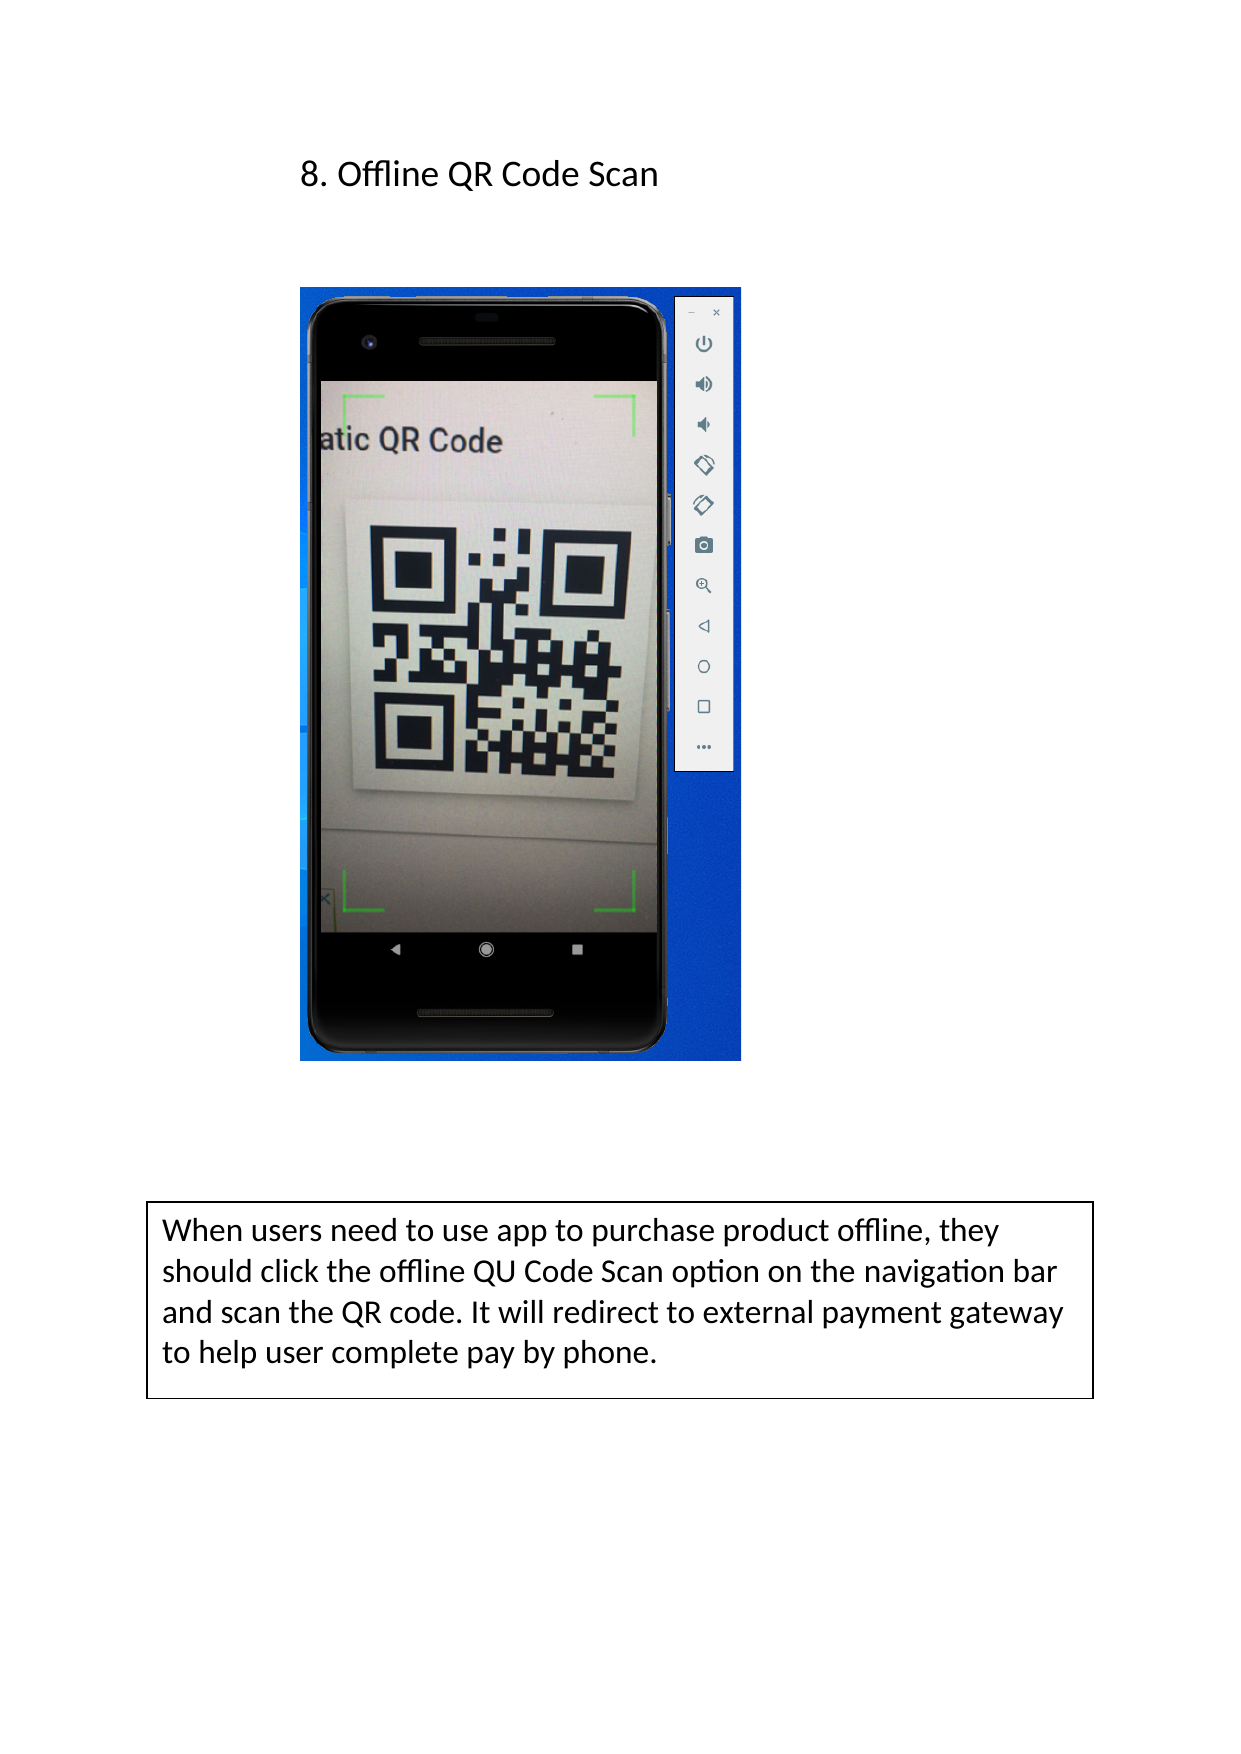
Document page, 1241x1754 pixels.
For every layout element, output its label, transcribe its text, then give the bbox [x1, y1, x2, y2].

subtitle 8. Offline QR Code Scan [225, 150, 1090, 196]
picture [300, 287, 742, 1061]
